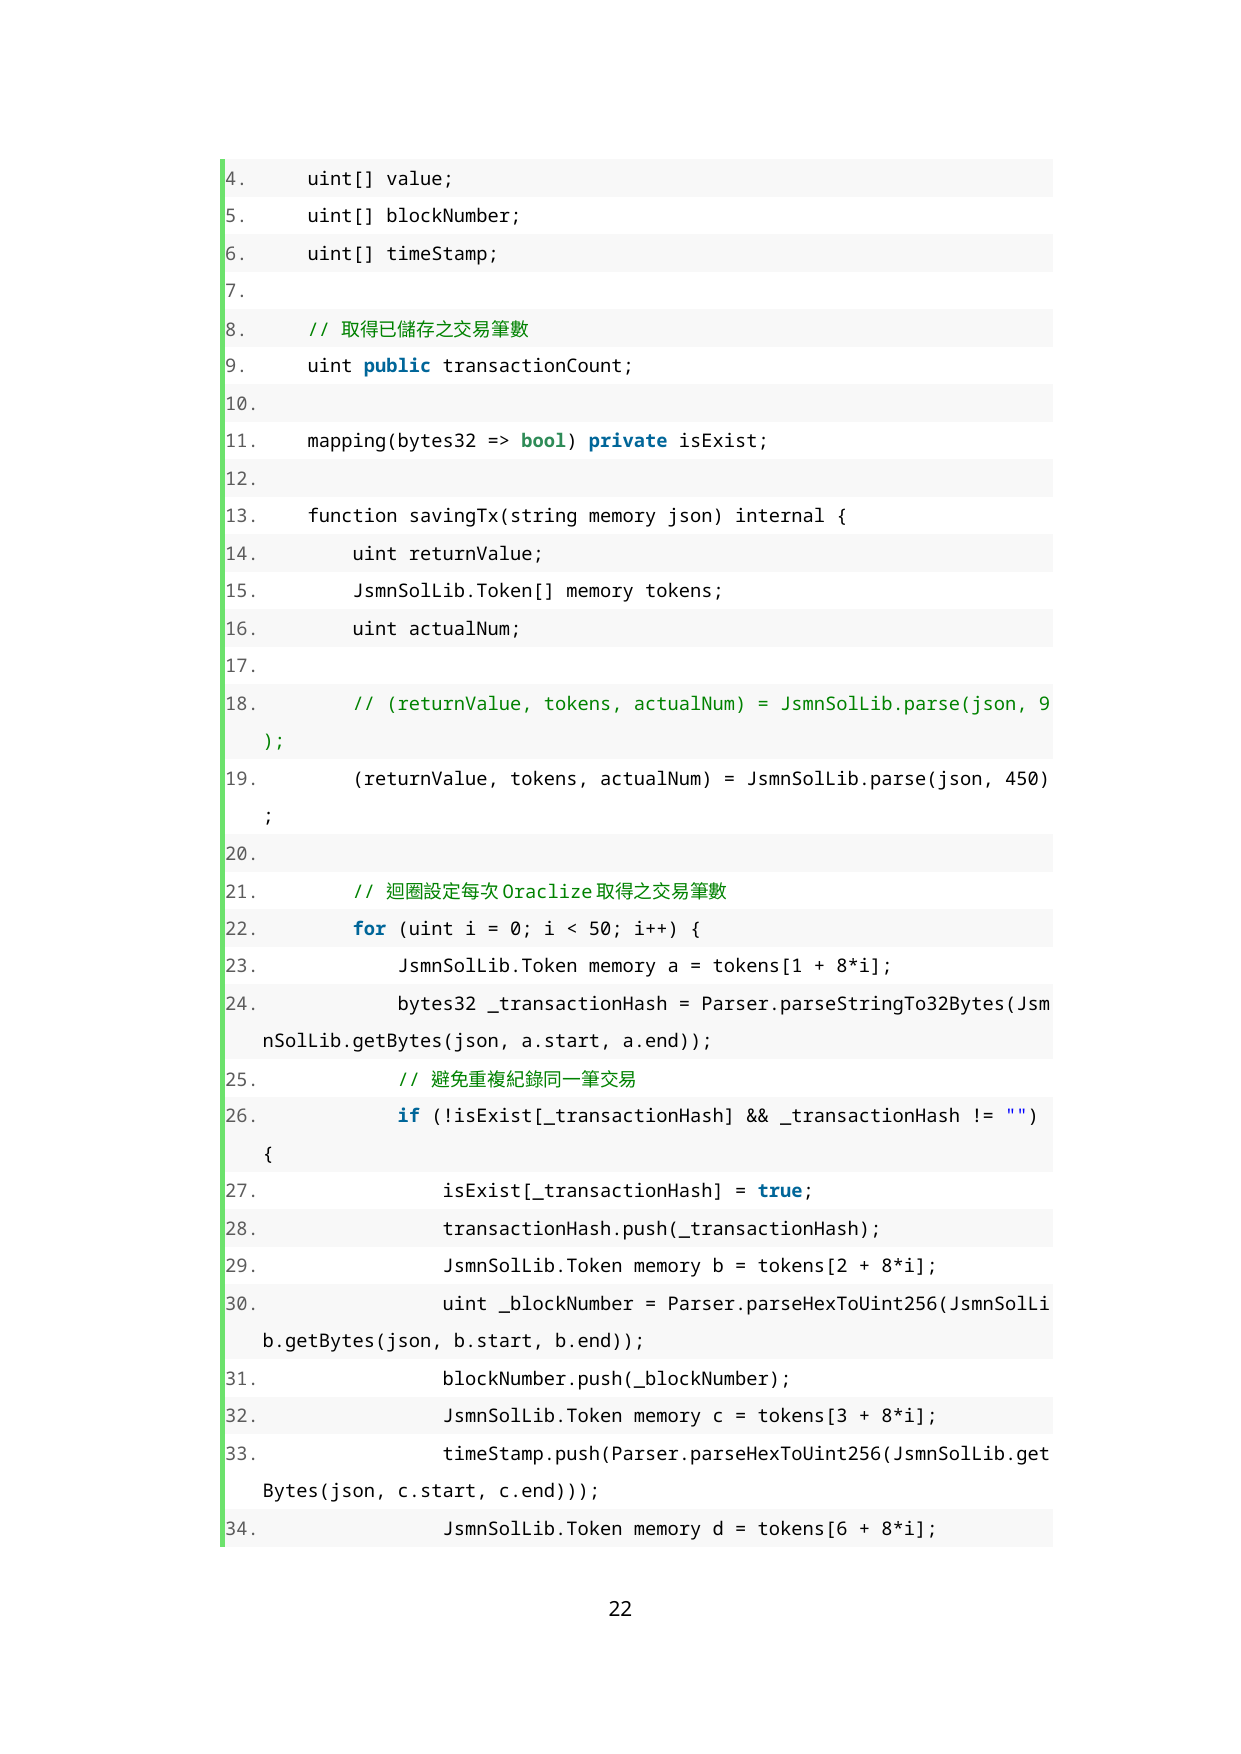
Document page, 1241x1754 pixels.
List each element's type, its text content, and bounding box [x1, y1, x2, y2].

list // 避免重複紀錄同一筆交易 [225, 1059, 1053, 1097]
list JsmnSolLib.Token memory d = tokens[6 + 8*i]; [225, 1509, 1053, 1547]
list JsmnSolLib.Token memory c = tokens[3 + 8*i]; [225, 1397, 1053, 1434]
list JsmnSolLib.Token memory b = tokens[2 + 8*i]; [225, 1247, 1053, 1284]
list uint[] blockNumber; [225, 197, 1053, 234]
list uint returnValue; [225, 534, 1053, 572]
list uint[] timeStamp; [225, 234, 1053, 272]
list transactionHash.push(_transactionHash); [225, 1209, 1053, 1247]
list for (uint i = 0; i < 50; i++) { [225, 909, 1053, 947]
list bytes32 _transactionHash = Parser.parseStringTo32Bytes(JsmnSolLib.getBytes(json, a.start, a.end)); [225, 984, 1053, 1059]
list if (!isExist[_transactionHash] && _transactionHash != "") { [225, 1097, 1053, 1172]
list uint[] value; [225, 159, 1053, 197]
list uint _blockNumber = Parser.parseHexToUint256(JsmnSolLib.getBytes(json, b.start, b.end)); [225, 1284, 1053, 1359]
list blockNumber.push(_blockNumber); [225, 1359, 1053, 1397]
list mapping(bytes32 => bool) private isExist; [225, 422, 1053, 459]
list uint public transactionCount; [225, 347, 1053, 384]
list timeStamp.push(Parser.parseHexToUint256(JsmnSolLib.getBytes(json, c.start, c.end))); [225, 1434, 1053, 1509]
list (returnValue, tokens, actualNum) = JsmnSolLib.parse(json, 450); [225, 759, 1053, 834]
list JsmnSolLib.Token[] memory tokens; [225, 572, 1053, 609]
list // 迴圈設定每次Oraclize取得之交易筆數 [225, 872, 1053, 909]
list function savingTx(string memory json) internal { [225, 497, 1053, 534]
list uint actualNum; [225, 609, 1053, 647]
list // 取得已儲存之交易筆數 [225, 309, 1053, 347]
list isExist[_transactionHash] = true; [225, 1172, 1053, 1209]
list // (returnValue, tokens, actualNum) = JsmnSolLib.parse(json, 9); [225, 684, 1053, 759]
list JsmnSolLib.Token memory a = tokens[1 + 8*i]; [225, 947, 1053, 984]
